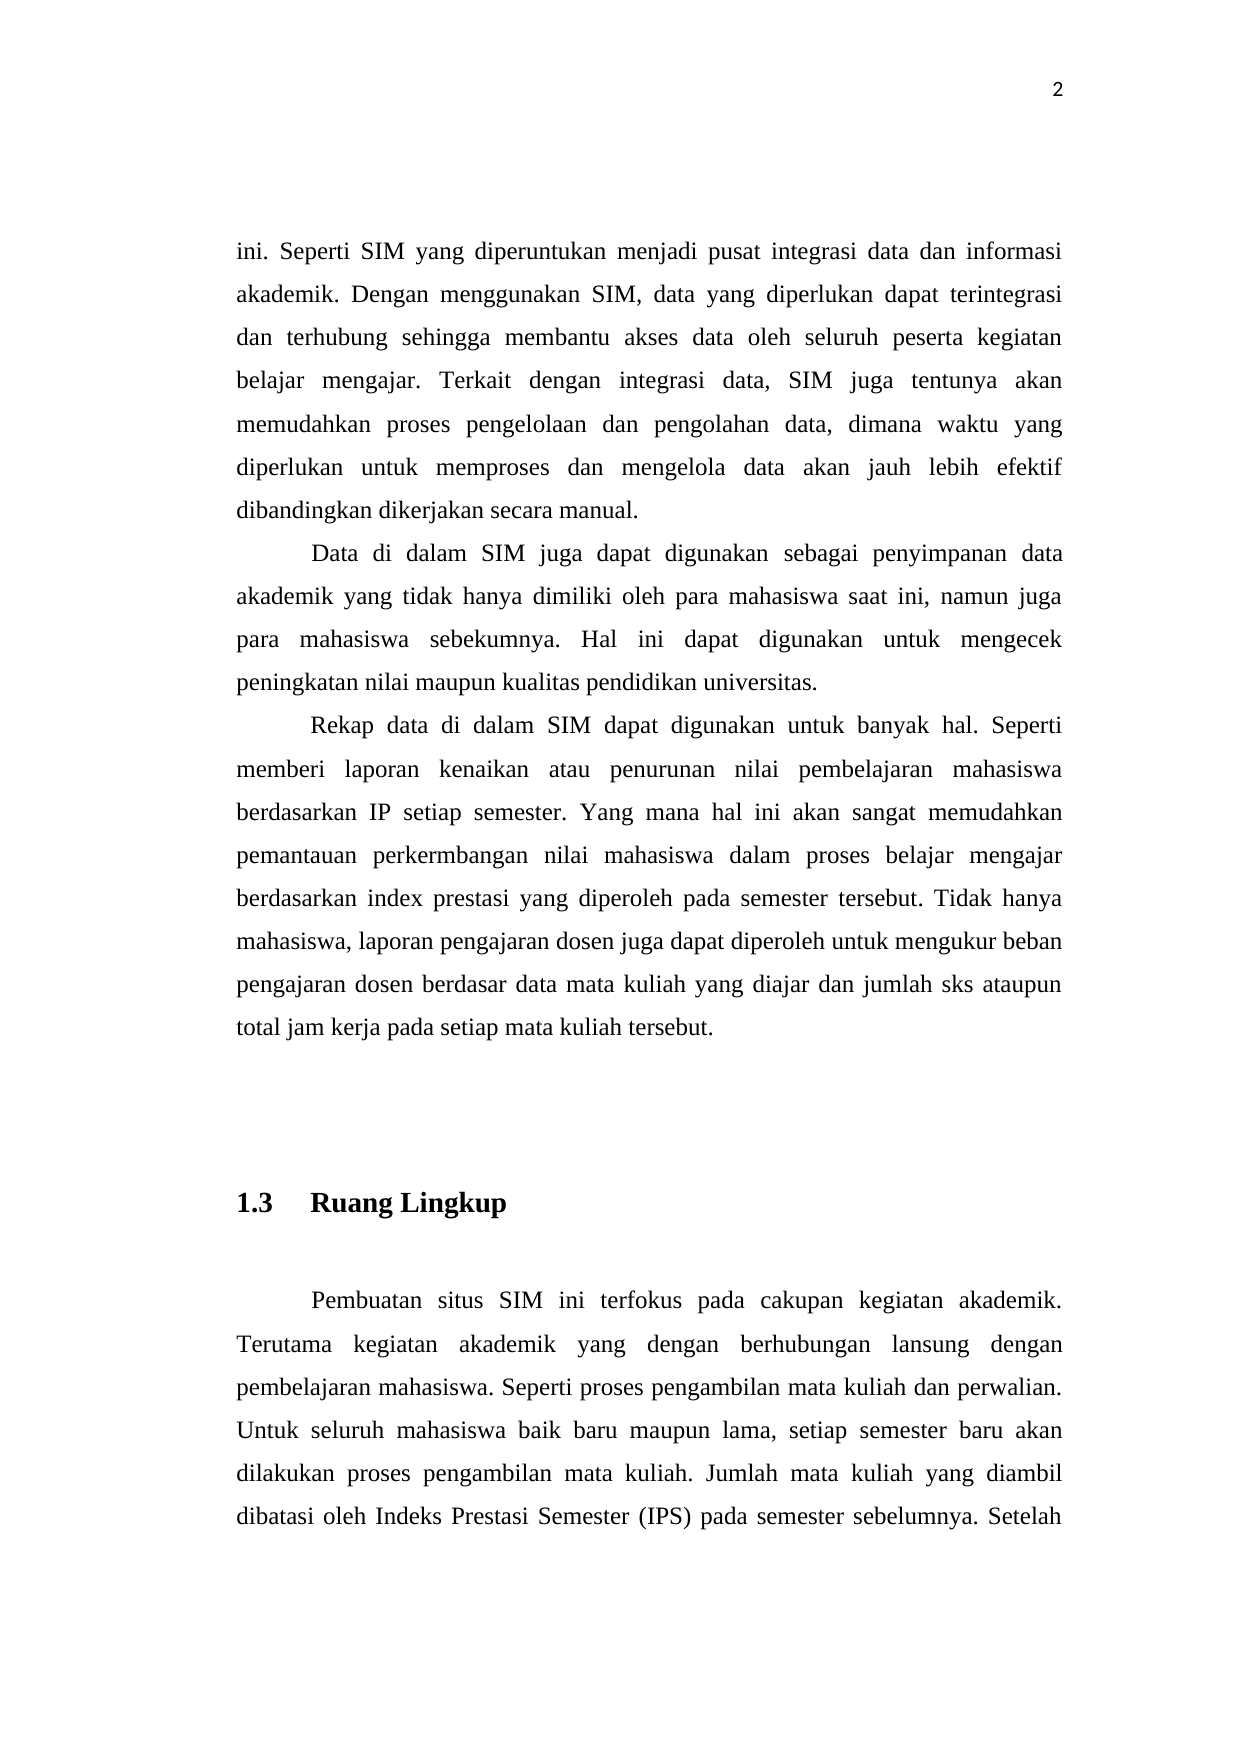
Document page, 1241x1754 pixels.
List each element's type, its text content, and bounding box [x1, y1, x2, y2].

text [236, 1286, 1063, 1530]
list Ruang Lingkup [236, 1185, 1063, 1218]
text Data di dalam SIM juga dapat digunakan sebagai penyimpanan data akademik yang tidak hanya dimiliki oleh para mahasiswa saat ini, namun juga para mahasiswa sebekumnya. Hal ini dapat digunakan untuk mengecek peningkatan nilai maupun kualitas pendidikan universitas. [236, 538, 1063, 696]
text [236, 236, 1063, 524]
text Rekap data di dalam SIM dapat digunakan untuk banyak hal. Seperti memberi laporan kenaikan atau penurunan nilai pembelajaran mahasiswa berdasarkan IP setiap semester. Yang mana hal ini akan sangat memudahkan pemantauan perkermbangan nilai mahasiswa dalam proses belajar mengajar berdasarkan index prestasi yang diperoleh pada semester tersebut. Tidak hanya mahasiswa, laporan pengajaran dosen juga dapat diperoleh untuk mengukur beban pengajaran dosen berdasar data mata kuliah yang diajar dan jumlah sks ataupun total jam kerja pada setiap mata kuliah tersebut. [236, 711, 1063, 1041]
